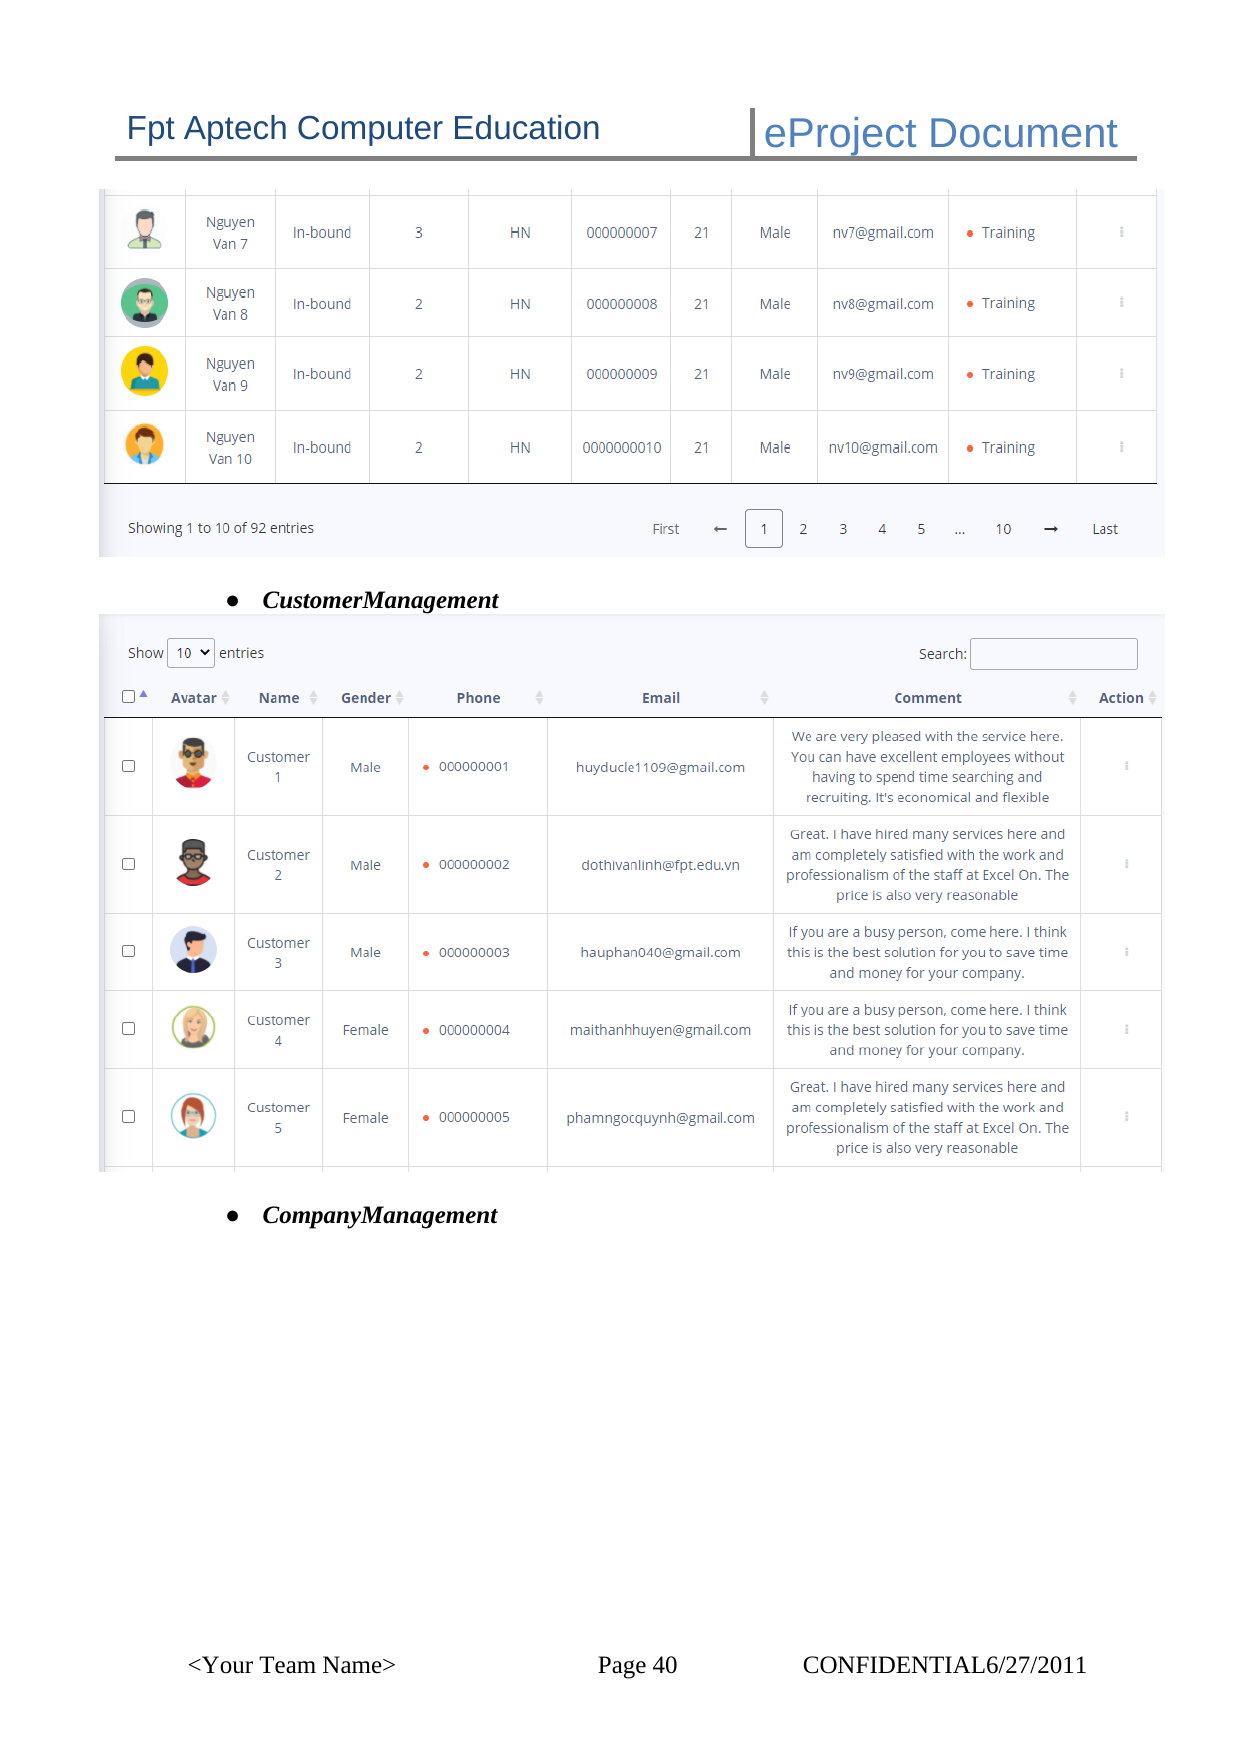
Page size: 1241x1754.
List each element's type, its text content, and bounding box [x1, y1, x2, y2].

picture [98, 189, 1165, 557]
list CustomerManagement [225, 586, 1053, 614]
list CompanyManagement [225, 1201, 1053, 1229]
picture [98, 614, 1165, 1172]
